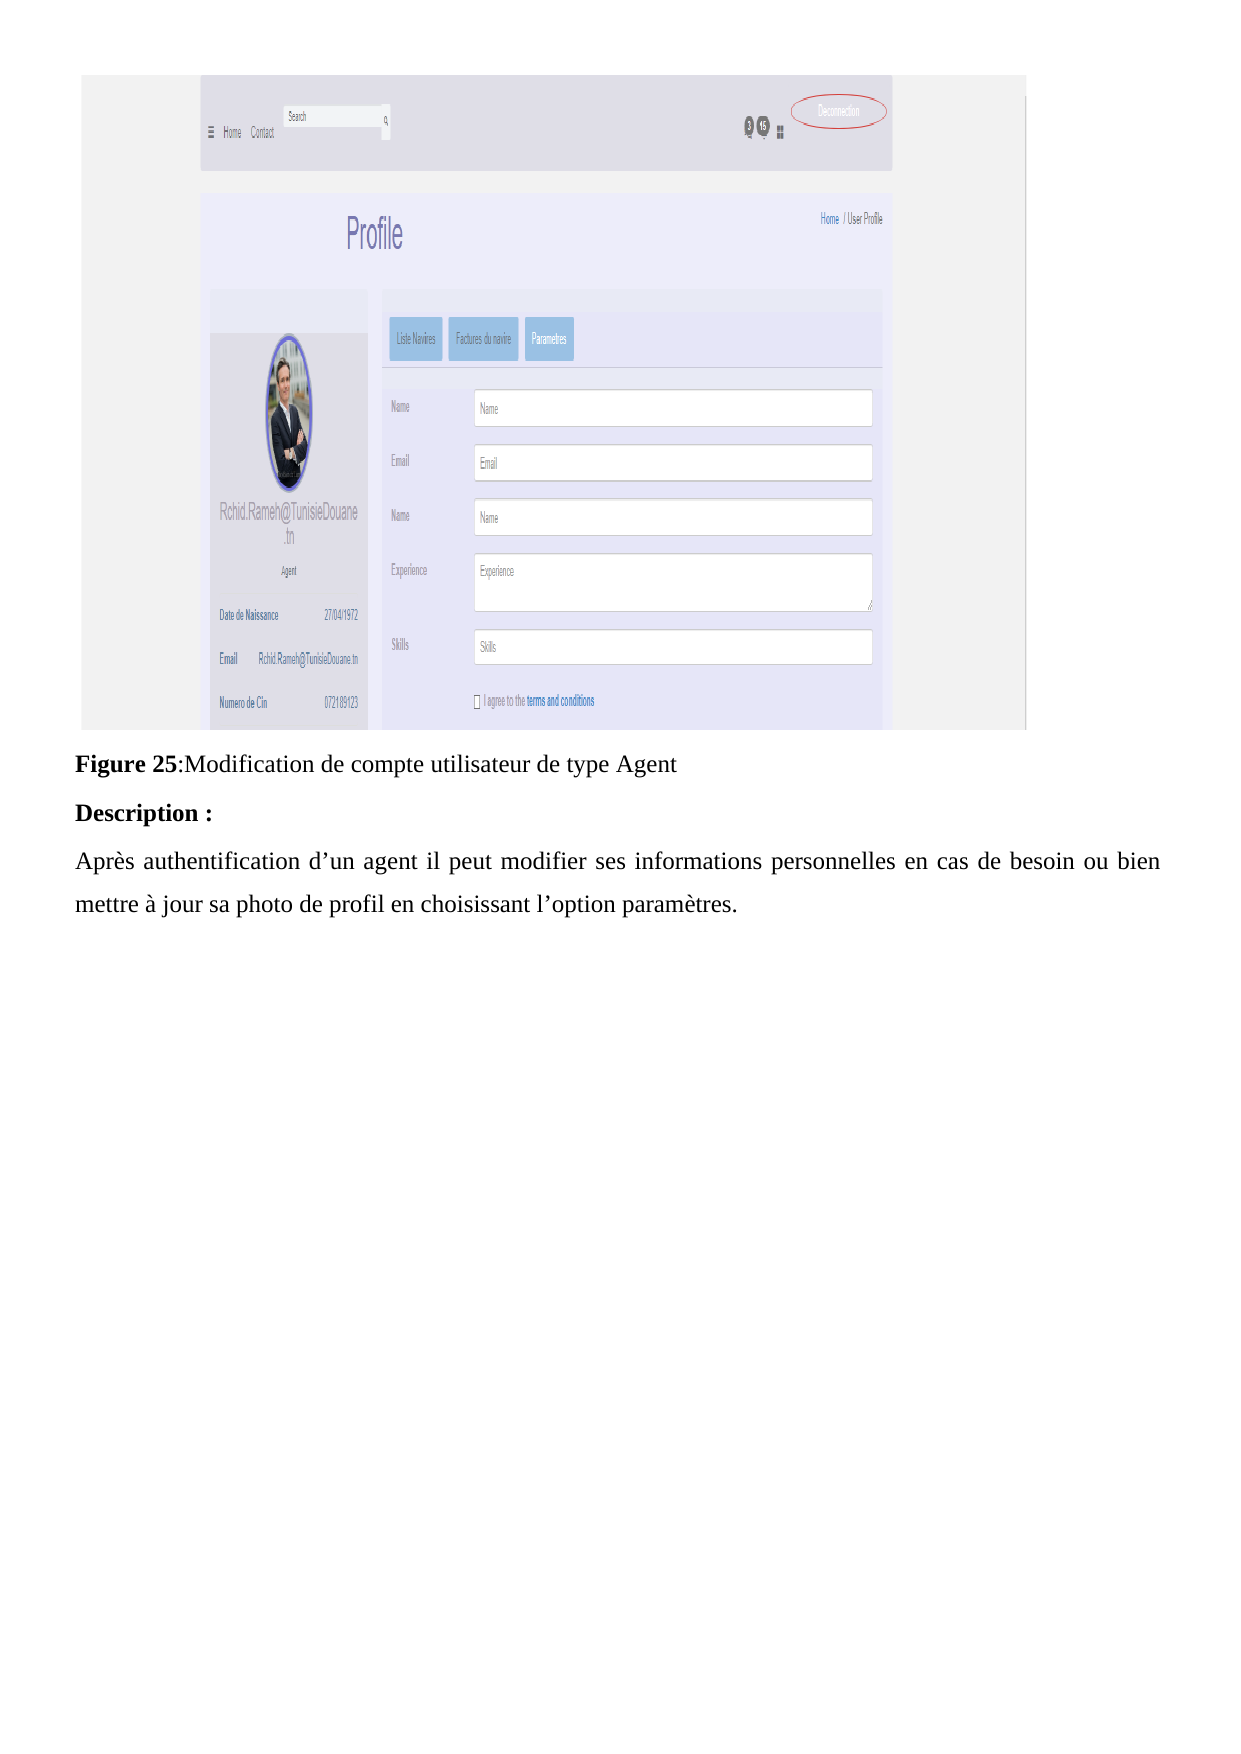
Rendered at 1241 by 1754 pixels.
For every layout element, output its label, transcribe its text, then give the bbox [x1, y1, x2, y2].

text Description : [75, 798, 1162, 827]
text Figure 25:Modification de compte utilisateur de type Agent [75, 749, 1162, 777]
picture [81, 75, 1027, 730]
text Après authentification d’un agent il peut modifier ses informations personnelles en cas de besoin ou bien mettre à jour sa photo de profil en choisissant l’option paramètres. [75, 846, 1162, 918]
